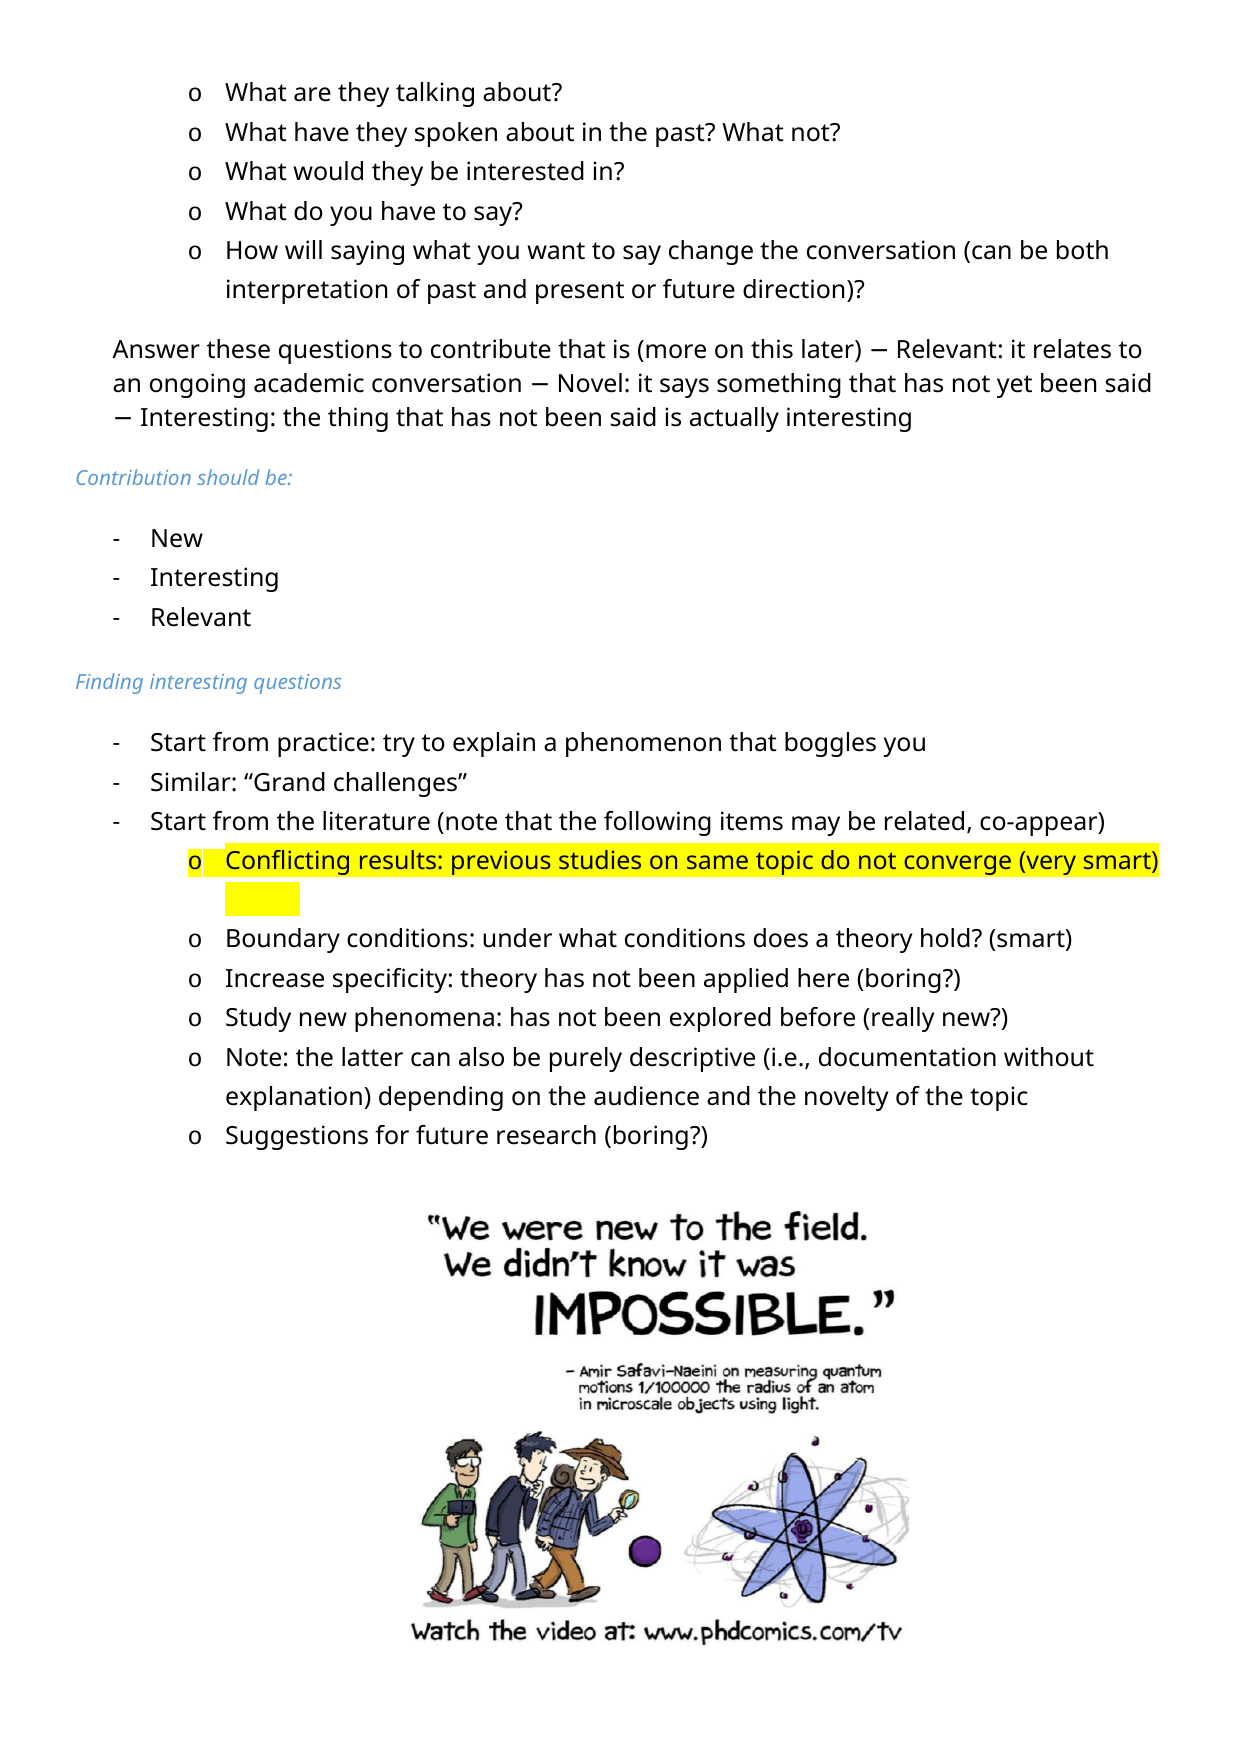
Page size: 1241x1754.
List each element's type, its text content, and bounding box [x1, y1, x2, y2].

list What do you have to say? [187, 193, 1165, 227]
list Conflicting results: previous studies on same topic do not converge (very smart) [187, 843, 1165, 916]
list What would they be interested in? [187, 154, 1165, 188]
text Answer these questions to contribute that is (more on this later) − Relevant: it relates to an ongoing academic conversation − Novel: it says something that has not yet been said − Interesting: the thing that has not been said is actually interesting [112, 332, 1165, 434]
picture [284, 1178, 957, 1654]
subtitle Contribution should be: [75, 463, 1165, 492]
list Relevant [112, 599, 1165, 633]
list Start from the literature (note that the following items may be related, co-appear) [112, 803, 1165, 837]
list Note: the latter can also be purely descriptive (i.e., documentation without explanation) depending on the audience and the novelty of the topic [187, 1039, 1165, 1113]
list What are they talking about? [187, 75, 1165, 109]
list How will saying what you want to say change the conversation (can be both interpretation of past and present or future direction)? [187, 232, 1165, 306]
list Increase specificity: theory has not been applied here (boring?) [187, 961, 1165, 995]
list Start from practice: try to explain a phenomenon that boggles you [112, 725, 1165, 759]
list Similar: “Grand challenges” [112, 764, 1165, 798]
list What have they spoken about in the past? What not? [187, 114, 1165, 149]
list Interesting [112, 560, 1165, 594]
list Boundary conditions: under what conditions does a theory hold? (smart) [187, 921, 1165, 955]
list New [112, 521, 1165, 555]
list Suggestions for future research (boring?) [187, 1118, 1165, 1152]
subtitle Finding interesting questions [75, 667, 1165, 696]
list Study new phenomena: has not been explored before (really new?) [187, 1000, 1165, 1034]
